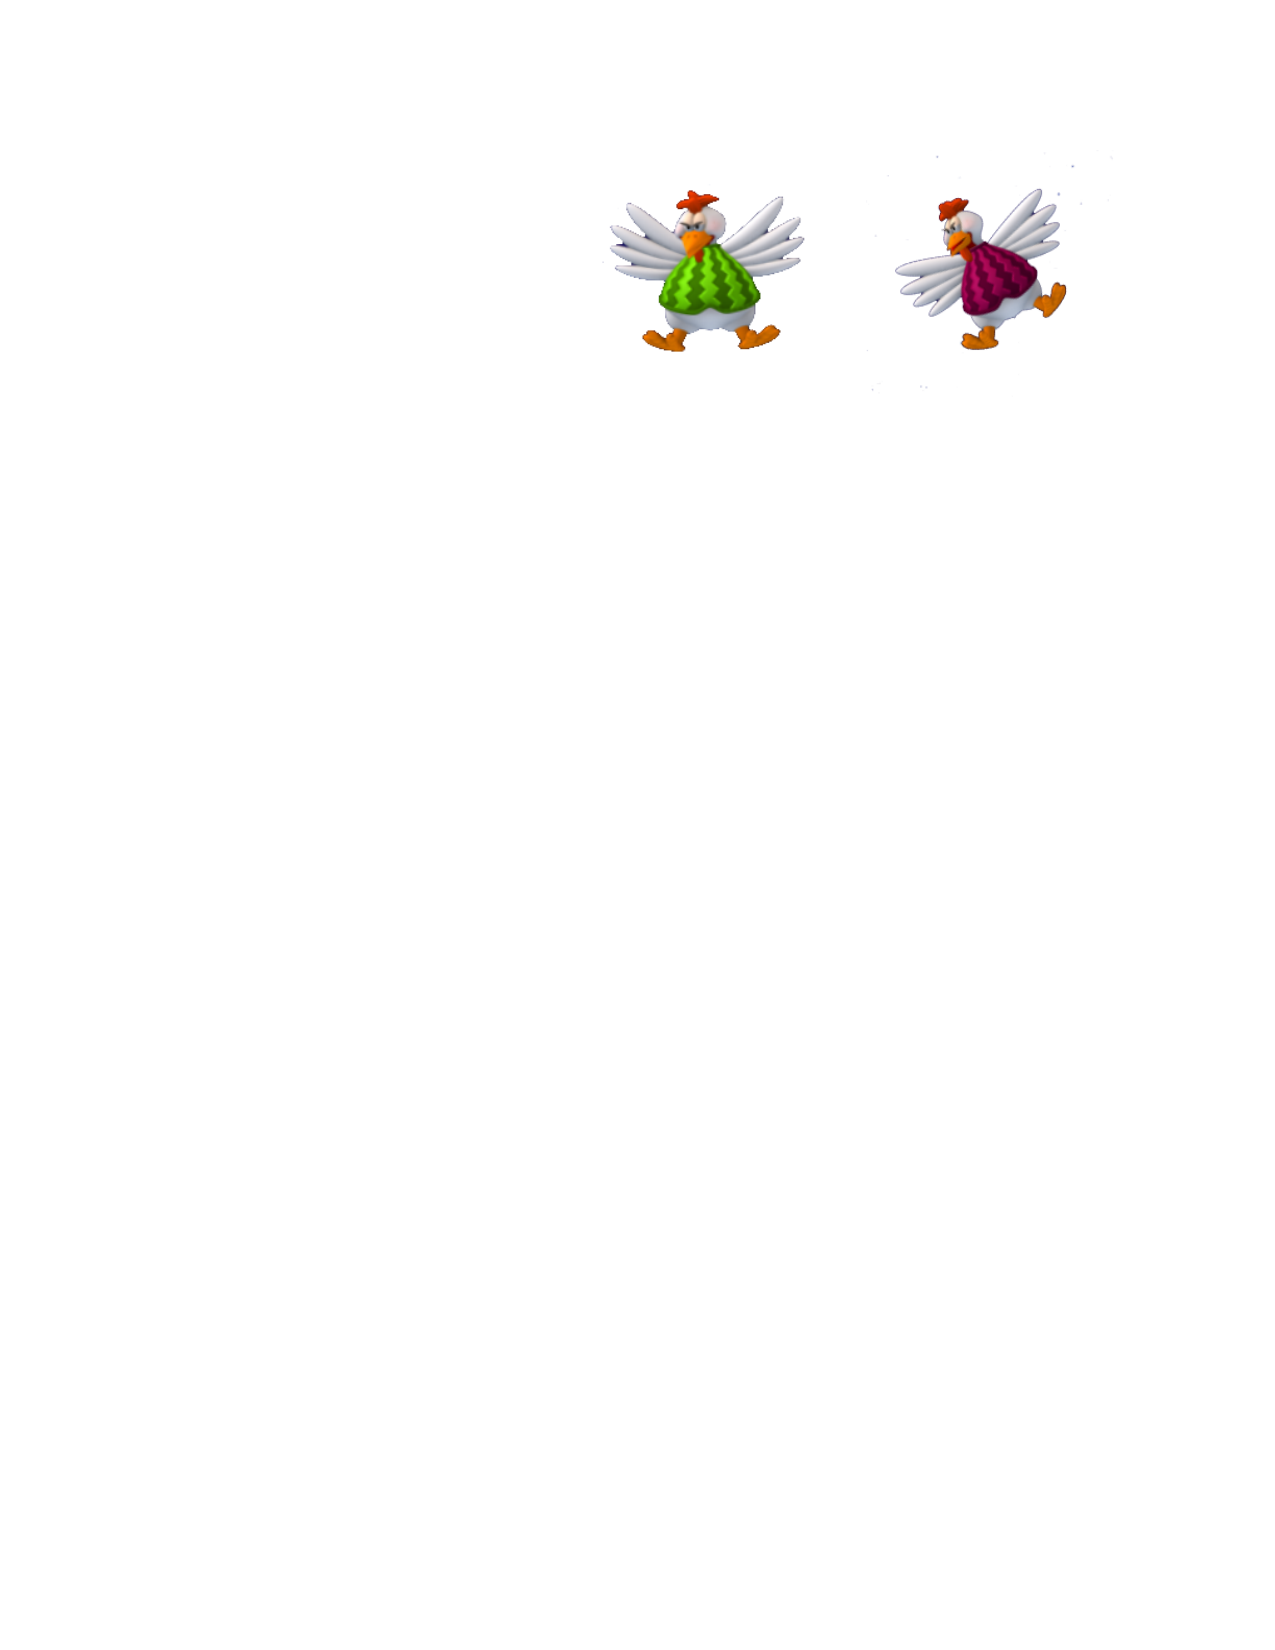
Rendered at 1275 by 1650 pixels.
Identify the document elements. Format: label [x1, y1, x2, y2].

picture [570, 168, 842, 398]
picture [866, 150, 1114, 398]
